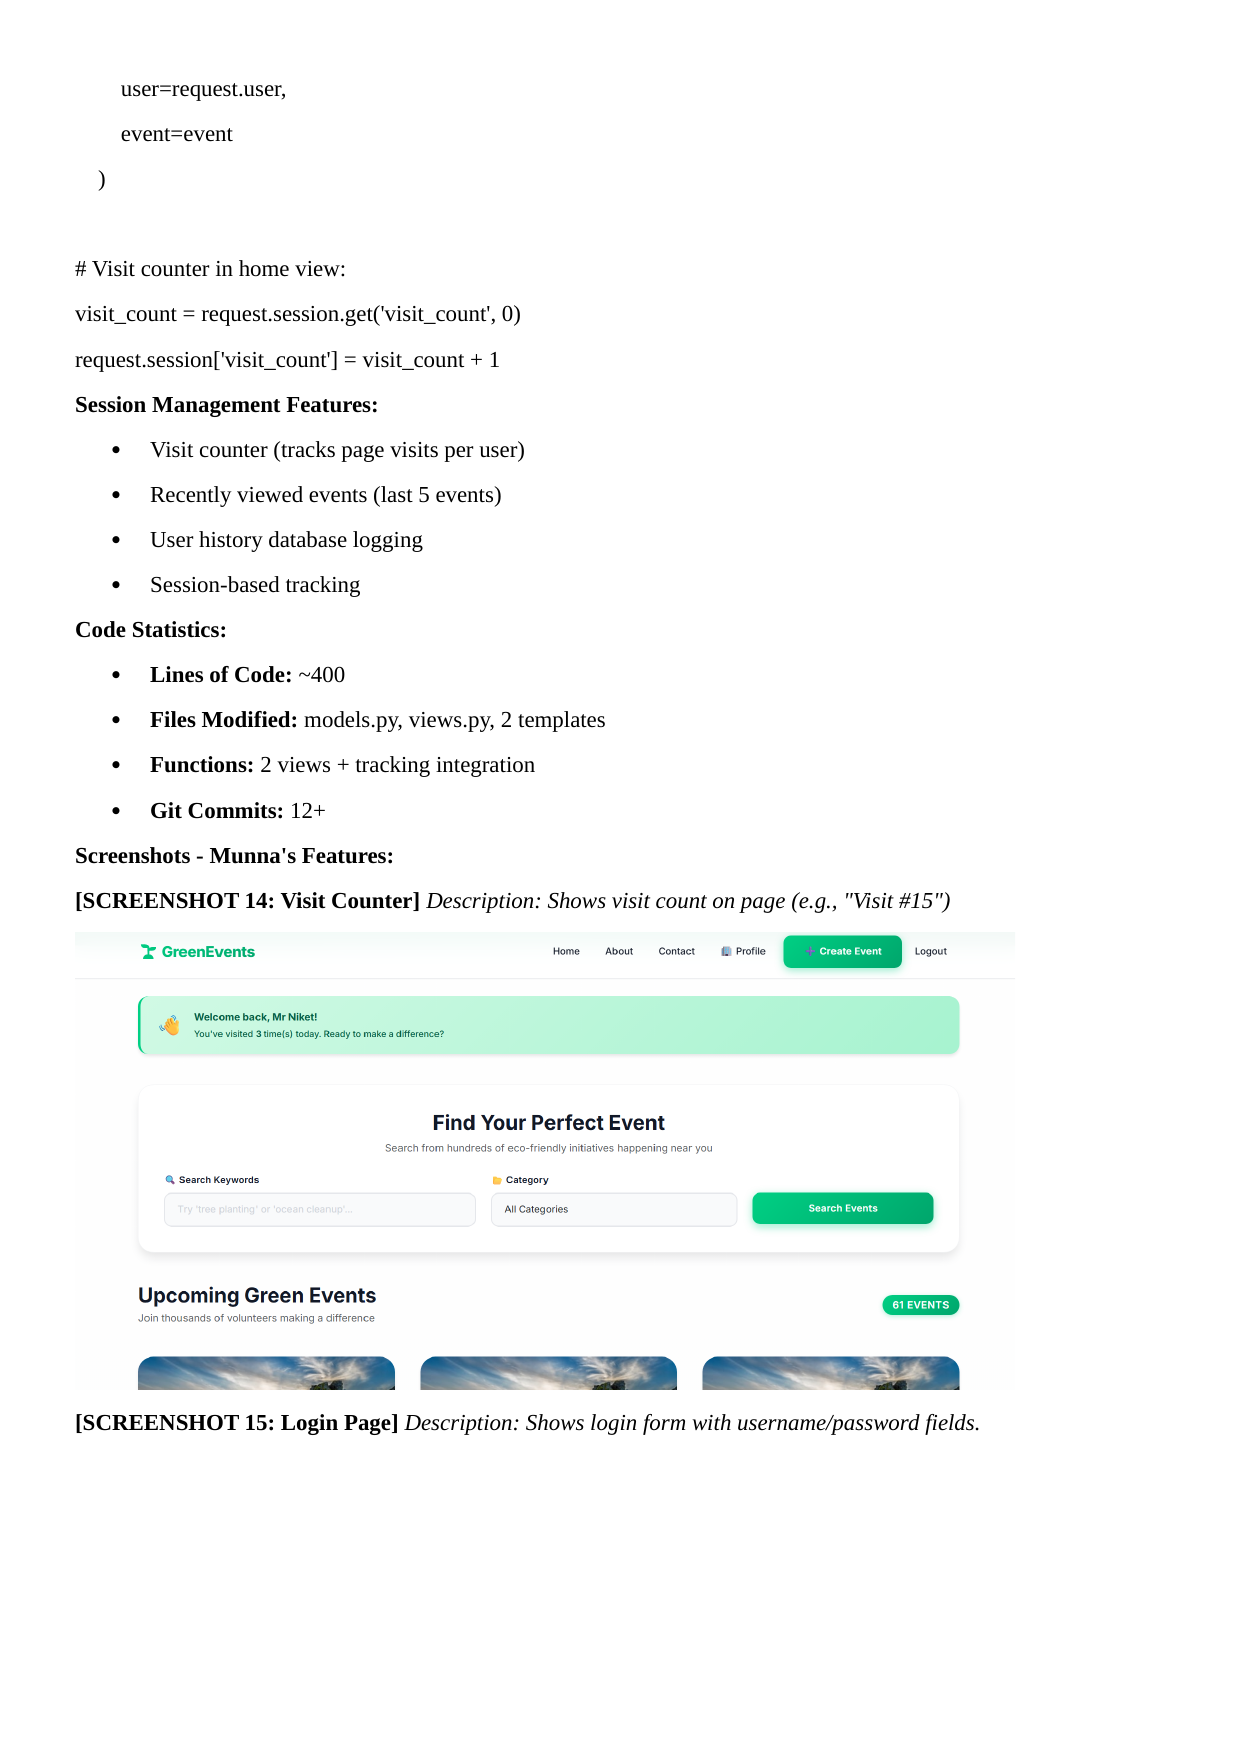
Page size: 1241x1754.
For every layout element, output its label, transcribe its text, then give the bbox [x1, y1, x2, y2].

text # Visit counter in home view: [75, 255, 1165, 282]
list Files Modified: models.py, views.py, 2 templates [112, 706, 1165, 733]
text Screenshots - Munna's Features: [75, 842, 1165, 868]
list Session-based tracking [112, 571, 1165, 597]
text [SCREENSHOT 15: Login Page] Description: Shows login form with username/password fields. [75, 1409, 1165, 1435]
list Lines of Code: ~400 [112, 661, 1165, 688]
text Code Statistics: [75, 616, 1165, 643]
list Recently viewed events (last 5 events) [112, 481, 1165, 507]
list Git Commits: 12+ [112, 797, 1165, 823]
text event=event [75, 120, 1165, 146]
text request.session['visit_count'] = visit_count + 1 [75, 346, 1165, 372]
list User history database logging [112, 526, 1165, 552]
text user=request.user, [75, 75, 1165, 101]
text visit_count = request.session.get('visit_count', 0) [75, 301, 1165, 327]
list Functions: 2 views + tracking integration [112, 752, 1165, 778]
text Session Management Features: [75, 391, 1165, 417]
text [SCREENSHOT 14: Visit Counter] Description: Shows visit count on page (e.g., "Visit #15") [75, 887, 1165, 913]
list Visit counter (tracks page visits per user) [112, 436, 1165, 462]
picture [75, 932, 1016, 1390]
text ) [75, 165, 1165, 192]
